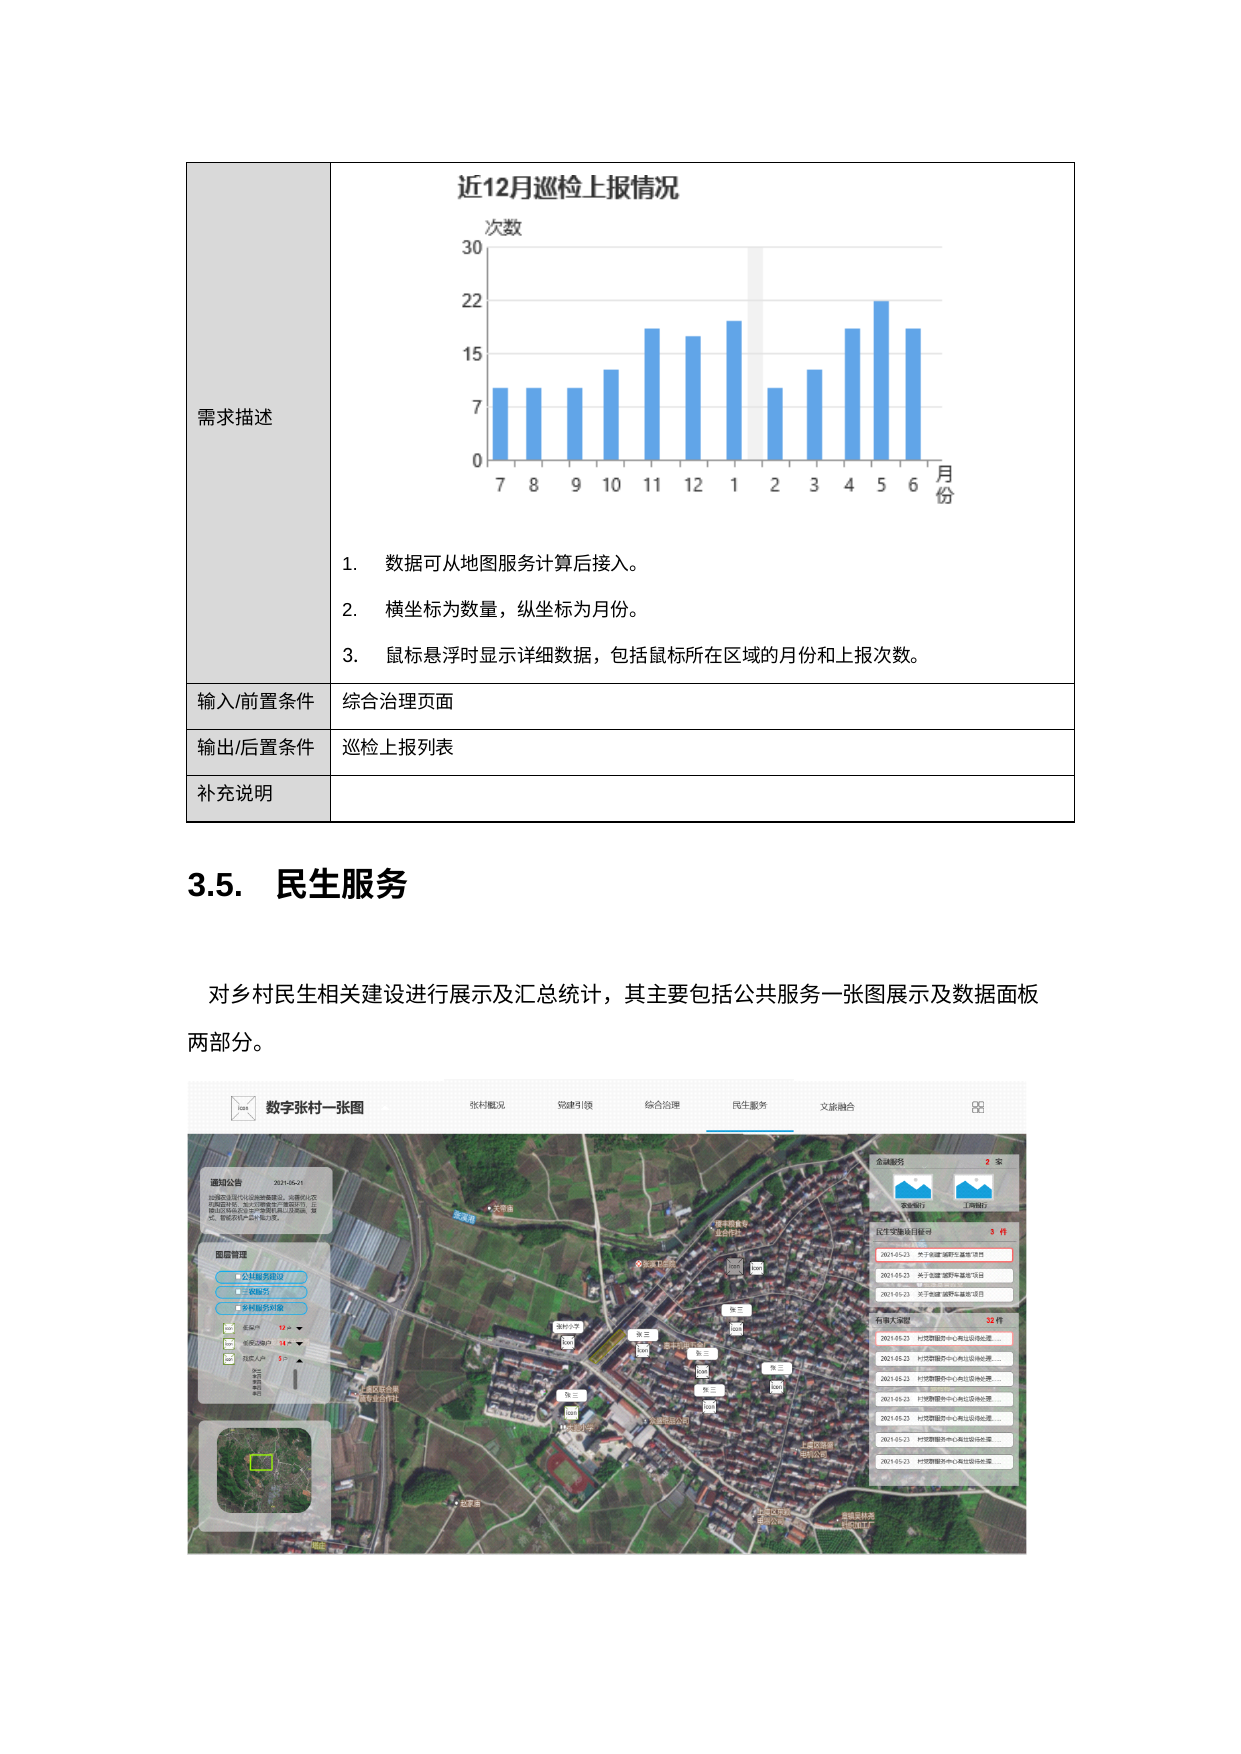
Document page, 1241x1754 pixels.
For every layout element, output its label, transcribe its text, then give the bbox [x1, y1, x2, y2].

subtitle 民生服务 [187, 849, 1053, 914]
table_cell 综合治理页面 [331, 684, 1074, 729]
table_cell [331, 776, 1074, 821]
picture [446, 175, 959, 507]
text 对乡村民生相关建设进行展示及汇总统计，其主要包括公共服务一张图展示及数据面板两部分。 [187, 976, 1053, 1057]
table_cell 补充说明 [187, 776, 330, 821]
table_cell 输入/前置条件 [187, 684, 330, 729]
picture [187, 1079, 1027, 1555]
table_cell 数据可从地图服务计算后接入。 横坐标为数量，纵坐标为月份。 鼠标悬浮时显示详细数据，包括鼠标所在区域的月份和上报次数。 [331, 163, 1074, 683]
table_cell 巡检上报列表 [331, 730, 1074, 775]
table_cell 需求描述 [187, 163, 330, 683]
table_cell 输出/后置条件 [187, 730, 330, 775]
